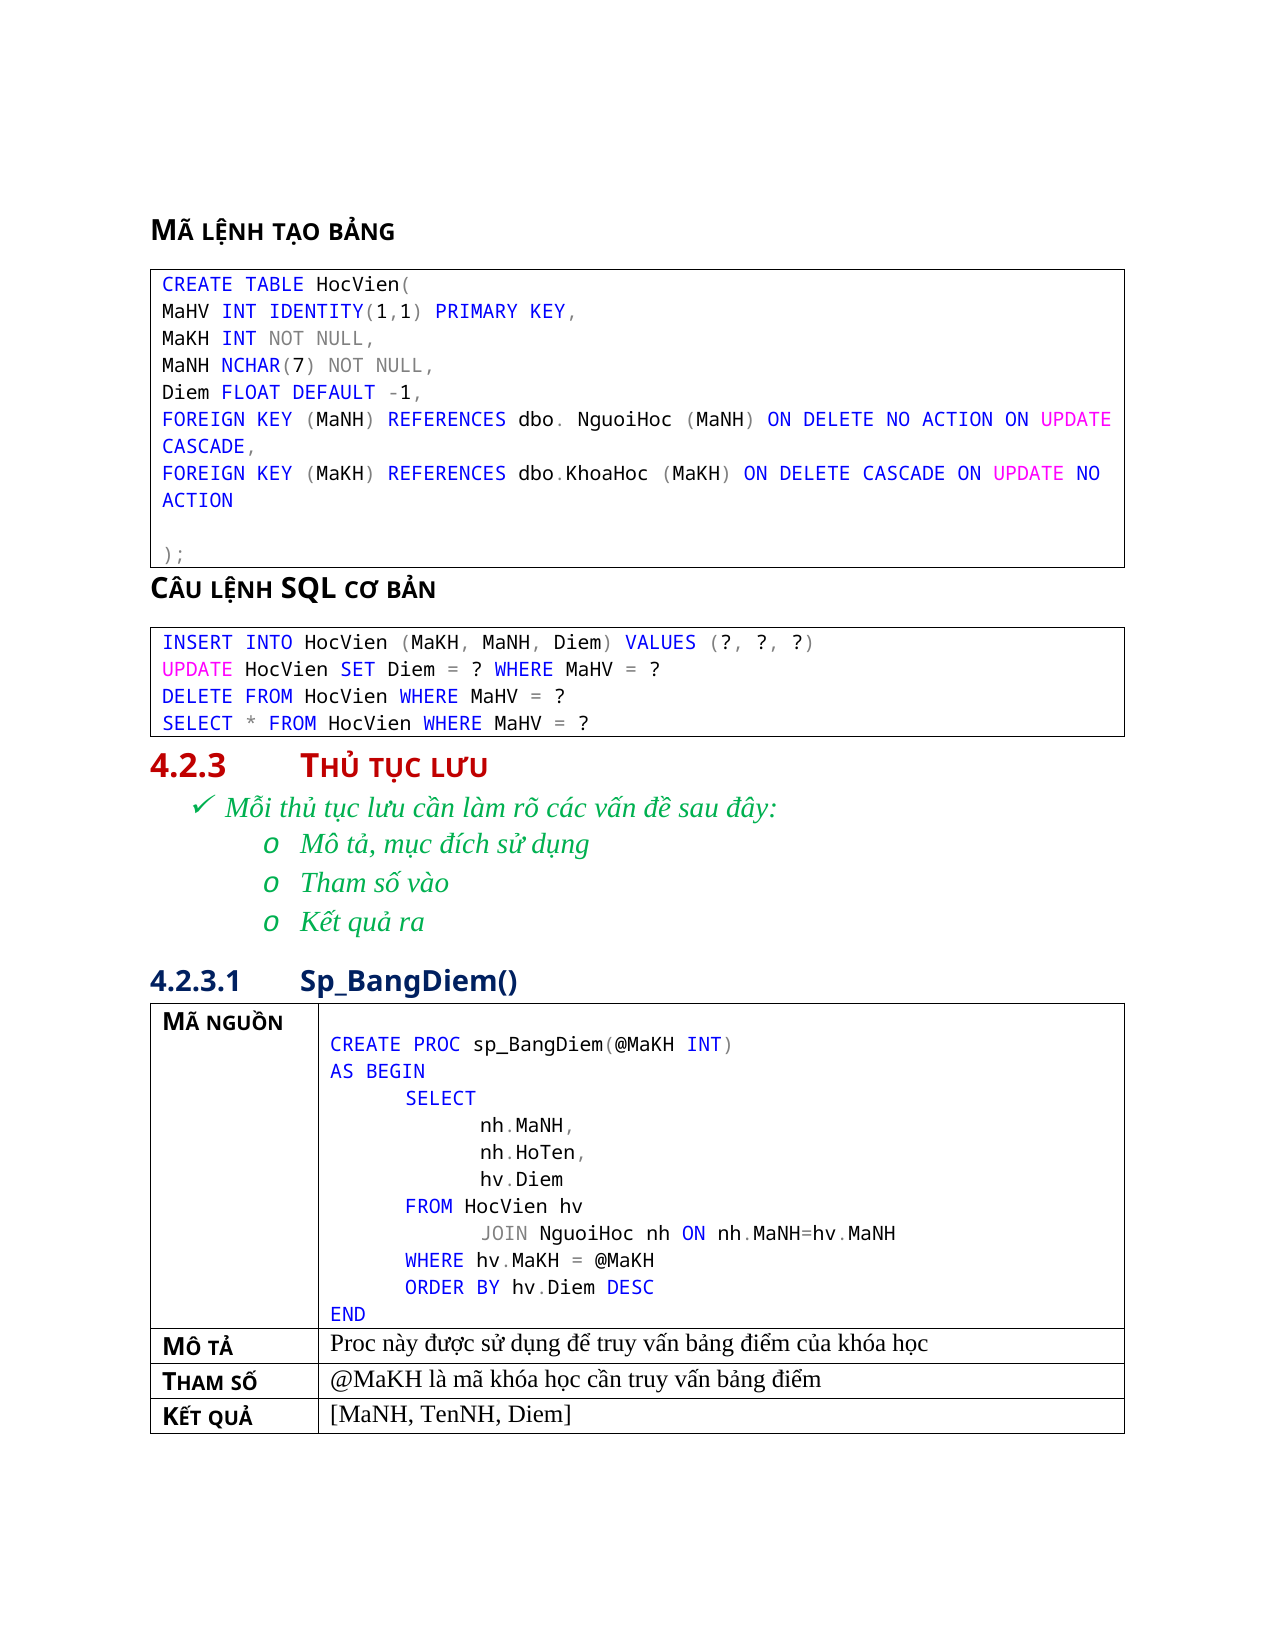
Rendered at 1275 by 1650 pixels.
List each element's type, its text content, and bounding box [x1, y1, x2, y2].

list Mô tả, mục đích sử dụng [262, 827, 1125, 863]
subtitle Sp_BangDiem() [150, 960, 1125, 999]
table_cell @MaKH là mã khóa học cần truy vấn bảng điểm [319, 1364, 1124, 1398]
text Mã lệnh tạo bảng [150, 209, 1125, 249]
list Tham số vào [262, 866, 1125, 902]
table_header INSERT INTO HocVien (MaKH, MaNH, Diem) VALUES (?, ?, ?) UPDATE HocVien SET Diem = ? WHERE MaHV = ? DELETE FROM HocVien WHERE MaHV = ? SELECT * FROM HocVien WHERE MaHV = ? [151, 628, 1124, 736]
table_header CREATE TABLE HocVien( MaHV INT IDENTITY(1,1) PRIMARY KEY, MaKH INT NOT NULL, MaNH NCHAR(7) NOT NULL, Diem FLOAT DEFAULT -1, FOREIGN KEY (MaNH) REFERENCES dbo. NguoiHoc (MaNH) ON DELETE NO ACTION ON UPDATE CASCADE, FOREIGN KEY (MaKH) REFERENCES dbo.KhoaHoc (MaKH) ON DELETE CASCADE ON UPDATE NO ACTION ); [151, 270, 1124, 567]
table_cell [MaNH, TenNH, Diem] [319, 1399, 1124, 1433]
table_header Mã nguồn [151, 1004, 318, 1327]
subtitle Thủ tục lưu [150, 741, 1125, 787]
list Kết quả ra [262, 904, 1125, 940]
list Mỗi thủ tục lưu cần làm rõ các vấn đề sau đây: [187, 790, 1125, 824]
table_header CREATE PROC sp_BangDiem(@MaKH INT) AS BEGIN SELECT nh.MaNH, nh.HoTen, hv.Diem FROM HocVien hv JOIN NguoiHoc nh ON nh.MaNH=hv.MaNH WHERE hv.MaKH = @MaKH ORDER BY hv.Diem DESC END [319, 1004, 1124, 1327]
table_cell Proc này được sử dụng để truy vấn bảng điểm của khóa học [319, 1329, 1124, 1363]
table_cell Tham số [151, 1364, 318, 1398]
text Câu lệnh SQL cơ bản [150, 568, 1125, 607]
table_cell Mô tả [151, 1329, 318, 1363]
table_cell Kết quả [151, 1399, 318, 1433]
